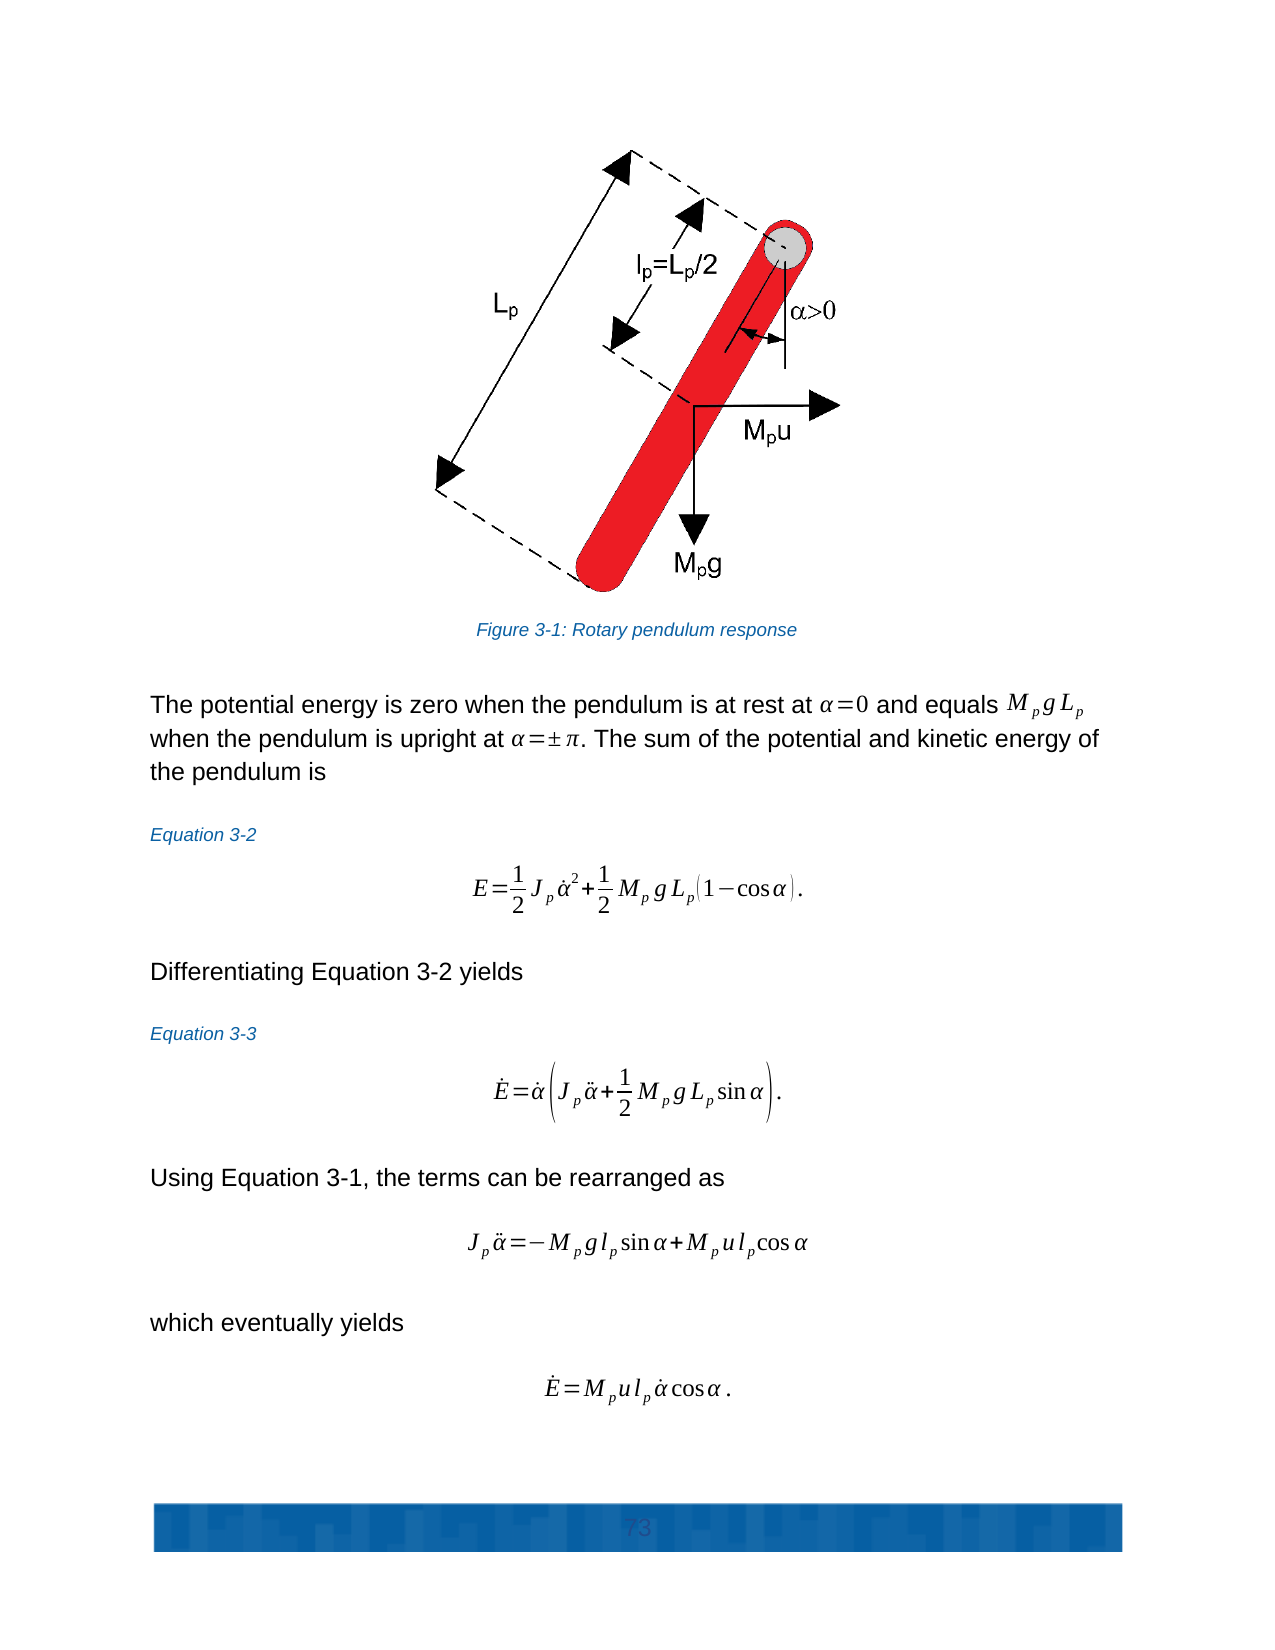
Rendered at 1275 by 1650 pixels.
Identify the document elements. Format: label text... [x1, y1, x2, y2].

text Equation 3-2 [150, 823, 1125, 845]
text which eventually yields [150, 1308, 1125, 1337]
text Using Equation 3-1, the terms can be rearranged as [150, 1162, 1125, 1191]
text Differentiating Equation 3-2 yields [150, 957, 1125, 986]
picture [153, 1503, 1123, 1552]
text The potential energy is zero when the pendulum is at rest at and equals when the pendulum is upright at . The sum of the potential and kinetic energy of the pendulum is [150, 689, 1125, 786]
text Figure 3-1: Rotary pendulum response [150, 618, 1125, 640]
picture [434, 150, 841, 592]
text Equation 3-3 [150, 1023, 1125, 1044]
